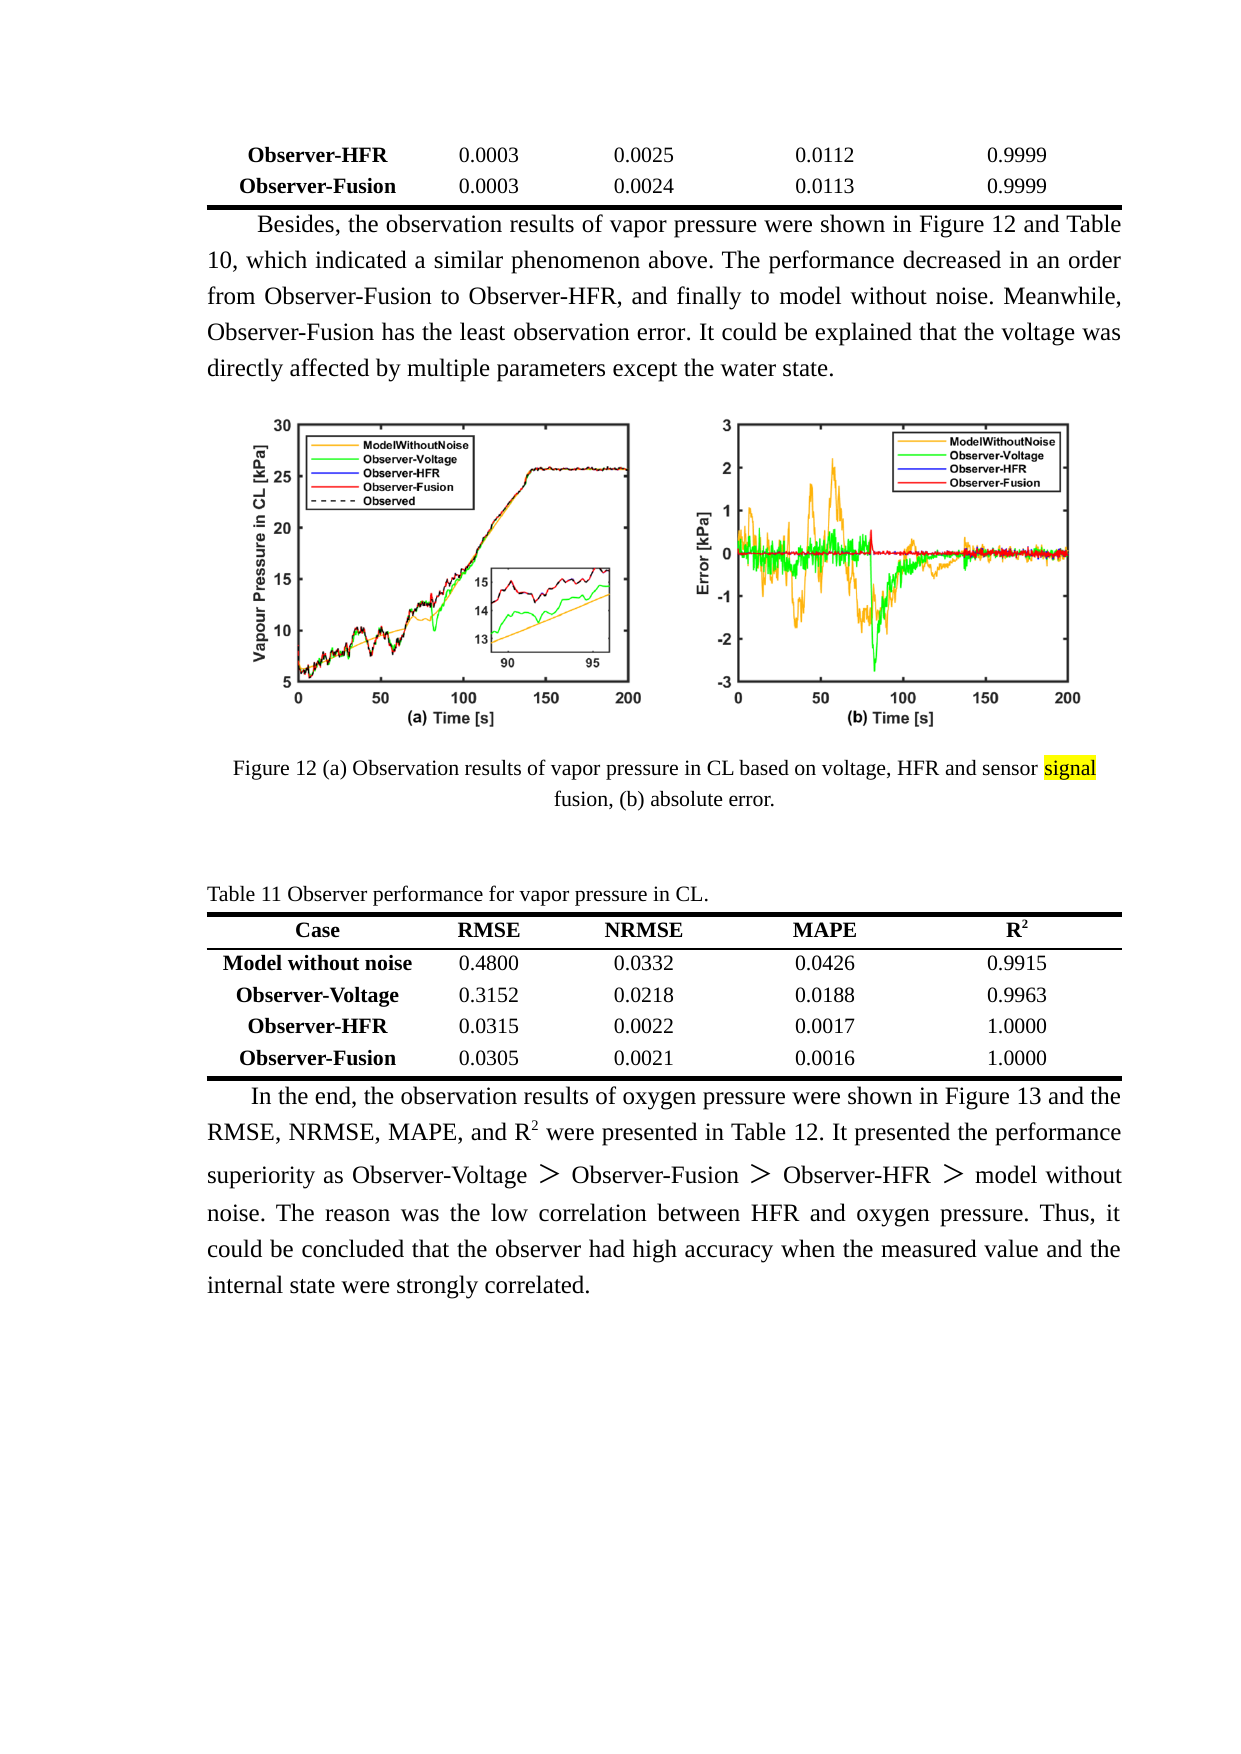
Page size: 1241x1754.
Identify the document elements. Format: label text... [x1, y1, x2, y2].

table_cell 0.0188 [738, 982, 911, 1013]
table_cell 0.0003 [428, 173, 549, 205]
table_cell 0.0003 [428, 142, 549, 173]
table_cell 0.0315 [428, 1013, 549, 1045]
table_cell Observer-HFR [207, 1013, 428, 1045]
table_cell 0.3152 [428, 982, 549, 1013]
table_cell 0.9999 [911, 173, 1122, 205]
table_cell Observer-Fusion [207, 173, 428, 205]
table_cell Observer-HFR [207, 142, 428, 173]
picture [206, 389, 1123, 755]
table_cell 0.0022 [549, 1013, 738, 1045]
table_cell 0.0017 [738, 1013, 911, 1045]
text Table 11 Observer performance for vapor pressure in CL. [207, 881, 1122, 906]
table_header R2 [911, 917, 1122, 948]
table_header MAPE [738, 917, 911, 948]
text In the end, the observation results of oxygen pressure were shown in Figure 13 and the RMSE, NRMSE, MAPE, and R2 were presented in Table 12. It presented the performance superiority as Observer-Voltage ＞ Observer-Fusion ＞ Observer-HFR ＞ model without noise. The reason was the low correlation between HFR and oxygen pressure. Thus, it could be concluded that the observer had high accuracy when the measured value and the internal state were strongly correlated. [207, 1081, 1122, 1299]
table_cell 0.0218 [549, 982, 738, 1013]
table_cell Observer-Fusion [207, 1045, 428, 1076]
table_cell 0.0305 [428, 1045, 549, 1076]
text Figure 12 (a) Observation results of vapor pressure in CL based on voltage, HFR and sensor signal fusion, (b) absolute error. [207, 755, 1122, 811]
table_cell 0.9999 [911, 142, 1122, 173]
table_cell 0.0024 [549, 173, 738, 205]
table_cell 0.0426 [738, 950, 911, 982]
table_header NRMSE [549, 917, 738, 948]
table_cell 0.9963 [911, 982, 1122, 1013]
table_cell 0.0025 [549, 142, 738, 173]
table_cell Model without noise [207, 950, 428, 982]
table_cell 0.0113 [738, 173, 911, 205]
table_header RMSE [428, 917, 549, 948]
table_cell 0.0021 [549, 1045, 738, 1076]
table_cell 1.0000 [911, 1045, 1122, 1076]
table_cell 0.4800 [428, 950, 549, 982]
table_cell 0.9915 [911, 950, 1122, 982]
table_cell 1.0000 [911, 1013, 1122, 1045]
text Besides, the observation results of vapor pressure were shown in Figure 12 and Table 10, which indicated a similar phenomenon above. The performance decreased in an order from Observer-Fusion to Observer-HFR, and finally to model without noise. Meanwhile, Observer-Fusion has the least observation error. It could be explained that the voltage was directly affected by multiple parameters except the water state. [207, 210, 1122, 382]
table_cell Observer-Voltage [207, 982, 428, 1013]
table_cell 0.0016 [738, 1045, 911, 1076]
table_cell 0.0332 [549, 950, 738, 982]
table_header Case [207, 917, 428, 948]
table_cell 0.0112 [738, 142, 911, 173]
